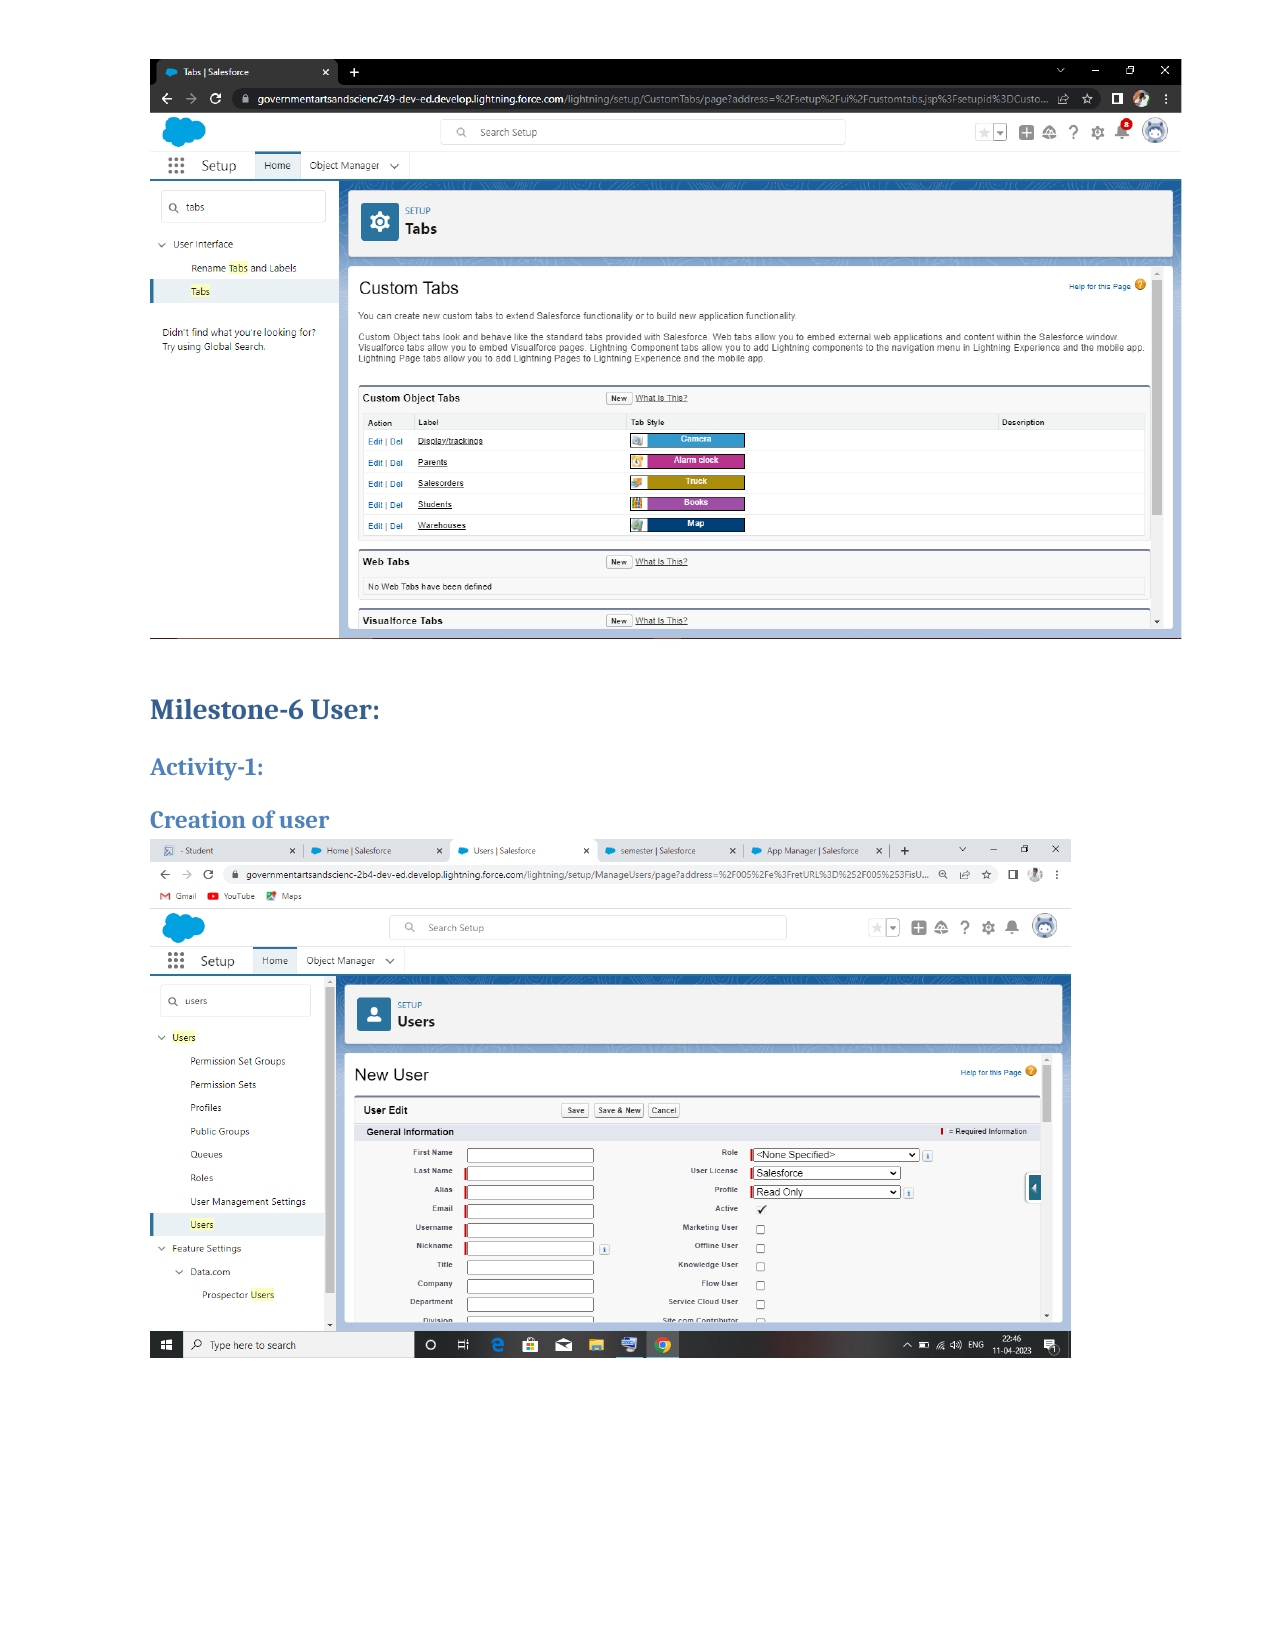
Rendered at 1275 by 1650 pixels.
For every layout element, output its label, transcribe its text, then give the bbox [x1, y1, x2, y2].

subtitle Milestone-6 User: [150, 693, 1181, 727]
subtitle Creation of user [150, 806, 1181, 835]
subtitle Activity-1: [150, 753, 1181, 781]
picture [150, 59, 1182, 639]
picture [150, 839, 1071, 1358]
